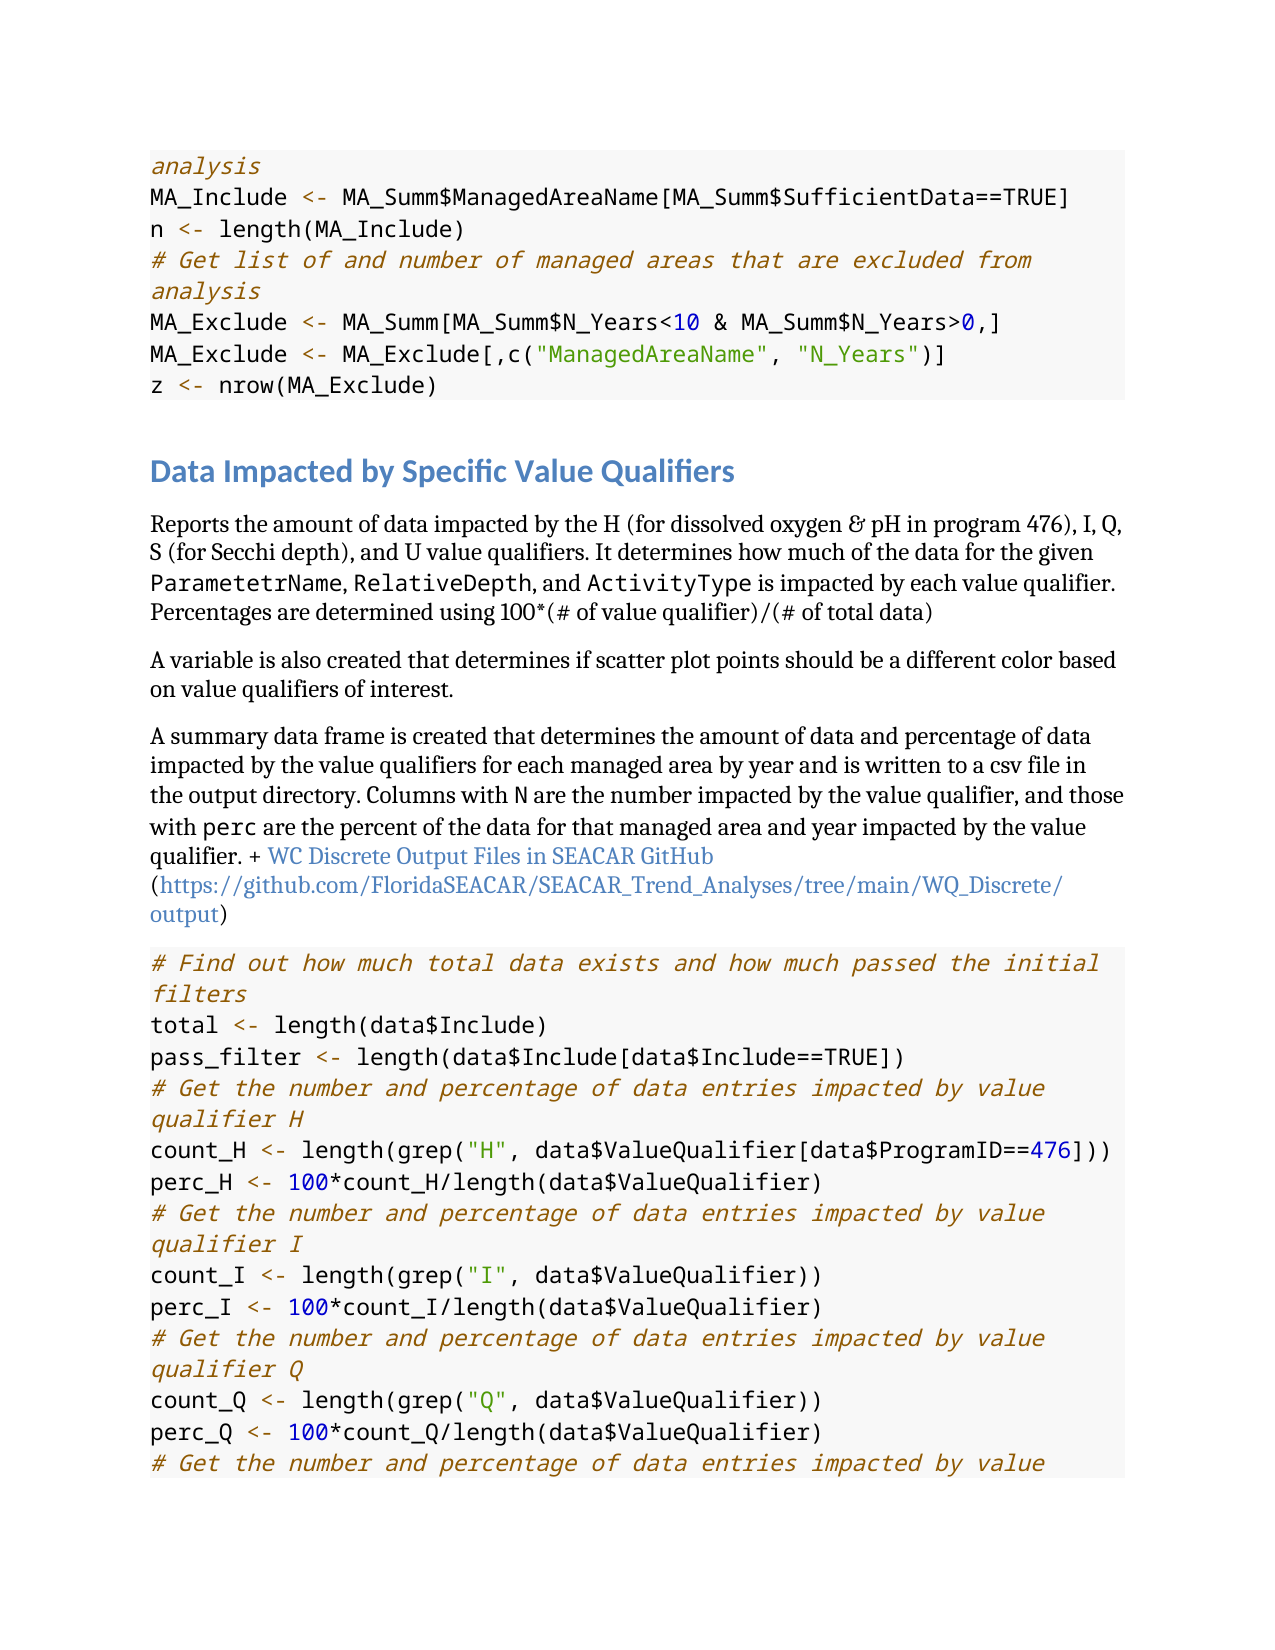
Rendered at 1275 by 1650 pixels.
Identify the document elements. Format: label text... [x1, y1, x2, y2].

subtitle Data Impacted by Specific Value Qualifiers [150, 450, 1125, 491]
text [150, 947, 1125, 1478]
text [150, 150, 1125, 400]
text A summary data frame is created that determines the amount of data and percentage of data impacted by the value qualifiers for each managed area by year and is written to a csv file in the output directory. Columns with N are the number impacted by the value qualifier, and those with perc are the percent of the data for that managed area and year impacted by the value qualifier. + WC Discrete Output Files in SEACAR GitHub (https://github.com/FloridaSEACAR/SEACAR_Trend_Analyses/tree/main/WQ_Discrete/output) [150, 722, 1125, 928]
text A variable is also created that determines if scatter plot points should be a different color based on value qualifiers of interest. [150, 646, 1125, 703]
text Reports the amount of data impacted by the H (for dissolved oxygen & pH in program 476), I, Q, S (for Secchi depth), and U value qualifiers. It determines how much of the data for the given ParametetrName, RelativeDepth, and ActivityType is impacted by each value qualifier. Percentages are determined using 100*(# of value qualifier)/(# of total data) [150, 509, 1125, 627]
